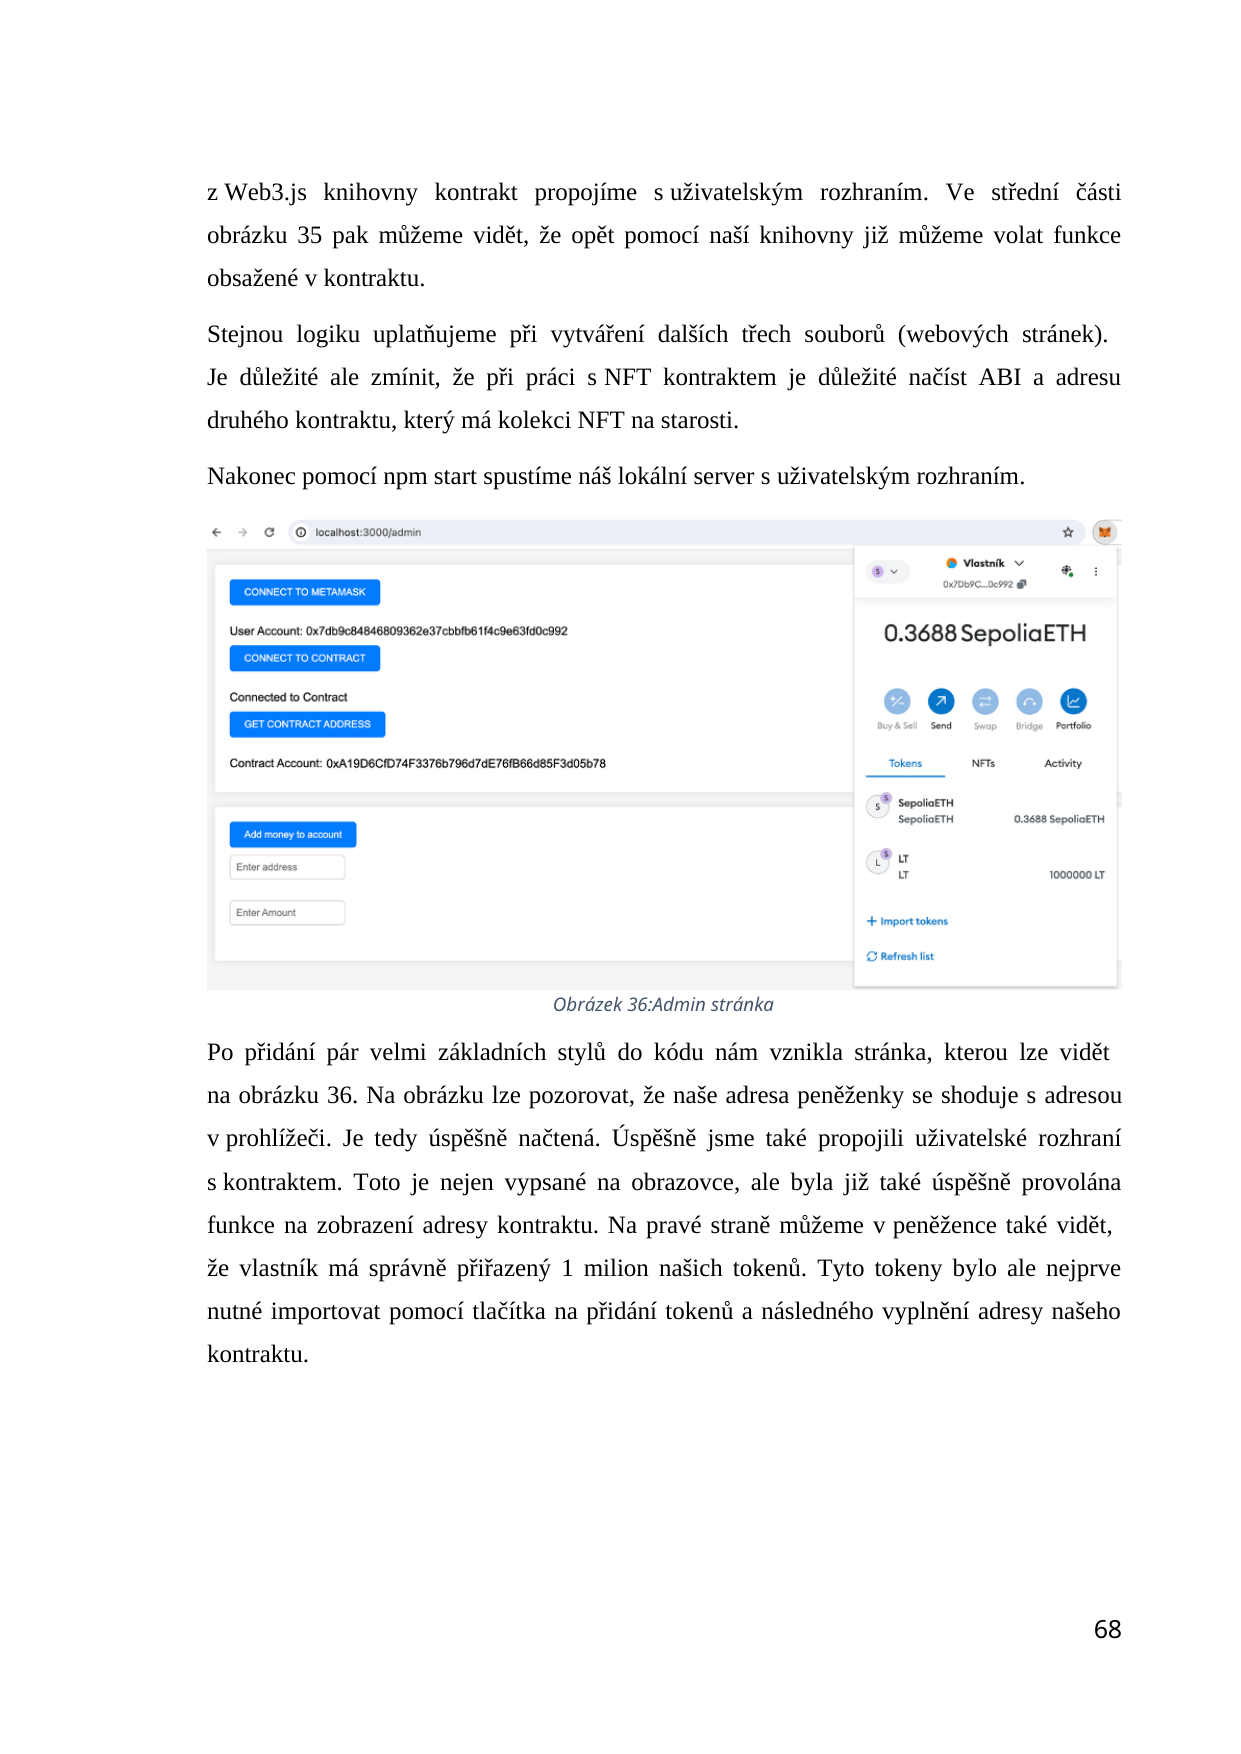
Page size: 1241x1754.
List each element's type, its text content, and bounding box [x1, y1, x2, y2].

text Po přidání pár velmi základních stylů do kódu nám vznikla stránka, kterou lze vidět na obrázku 36. Na obrázku lze pozorovat, že naše adresa peněženky se shoduje s adresou v prohlížeči. Je tedy úspěšně načtená. Úspěšně jsme také propojili uživatelské rozhraní s kontraktem. Toto je nejen vypsané na obrazovce, ale byla již také úspěšně provolána funkce na zobrazení adresy kontraktu. Na pravé straně můžeme v peněžence také vidět, že vlastník má správně přiřazený 1 milion našich tokenů. Tyto tokeny bylo ale nejprve nutné importovat pomocí tlačítka na přidání tokenů a následného vyplnění adresy našeho kontraktu. [207, 1037, 1122, 1368]
text Obrázek 36:Admin stránka [207, 991, 1122, 1016]
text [207, 177, 1122, 292]
text Stejnou logiku uplatňujeme při vytváření dalších třech souborů (webových stránek). Je důležité ale zmínit, že při práci s NFT kontraktem je důležité načíst ABI a adresu druhého kontraktu, který má kolekci NFT na starosti. [207, 319, 1122, 434]
picture [206, 516, 1123, 991]
text Nakonec pomocí npm start spustíme náš lokální server s uživatelským rozhraním. [207, 461, 1122, 490]
